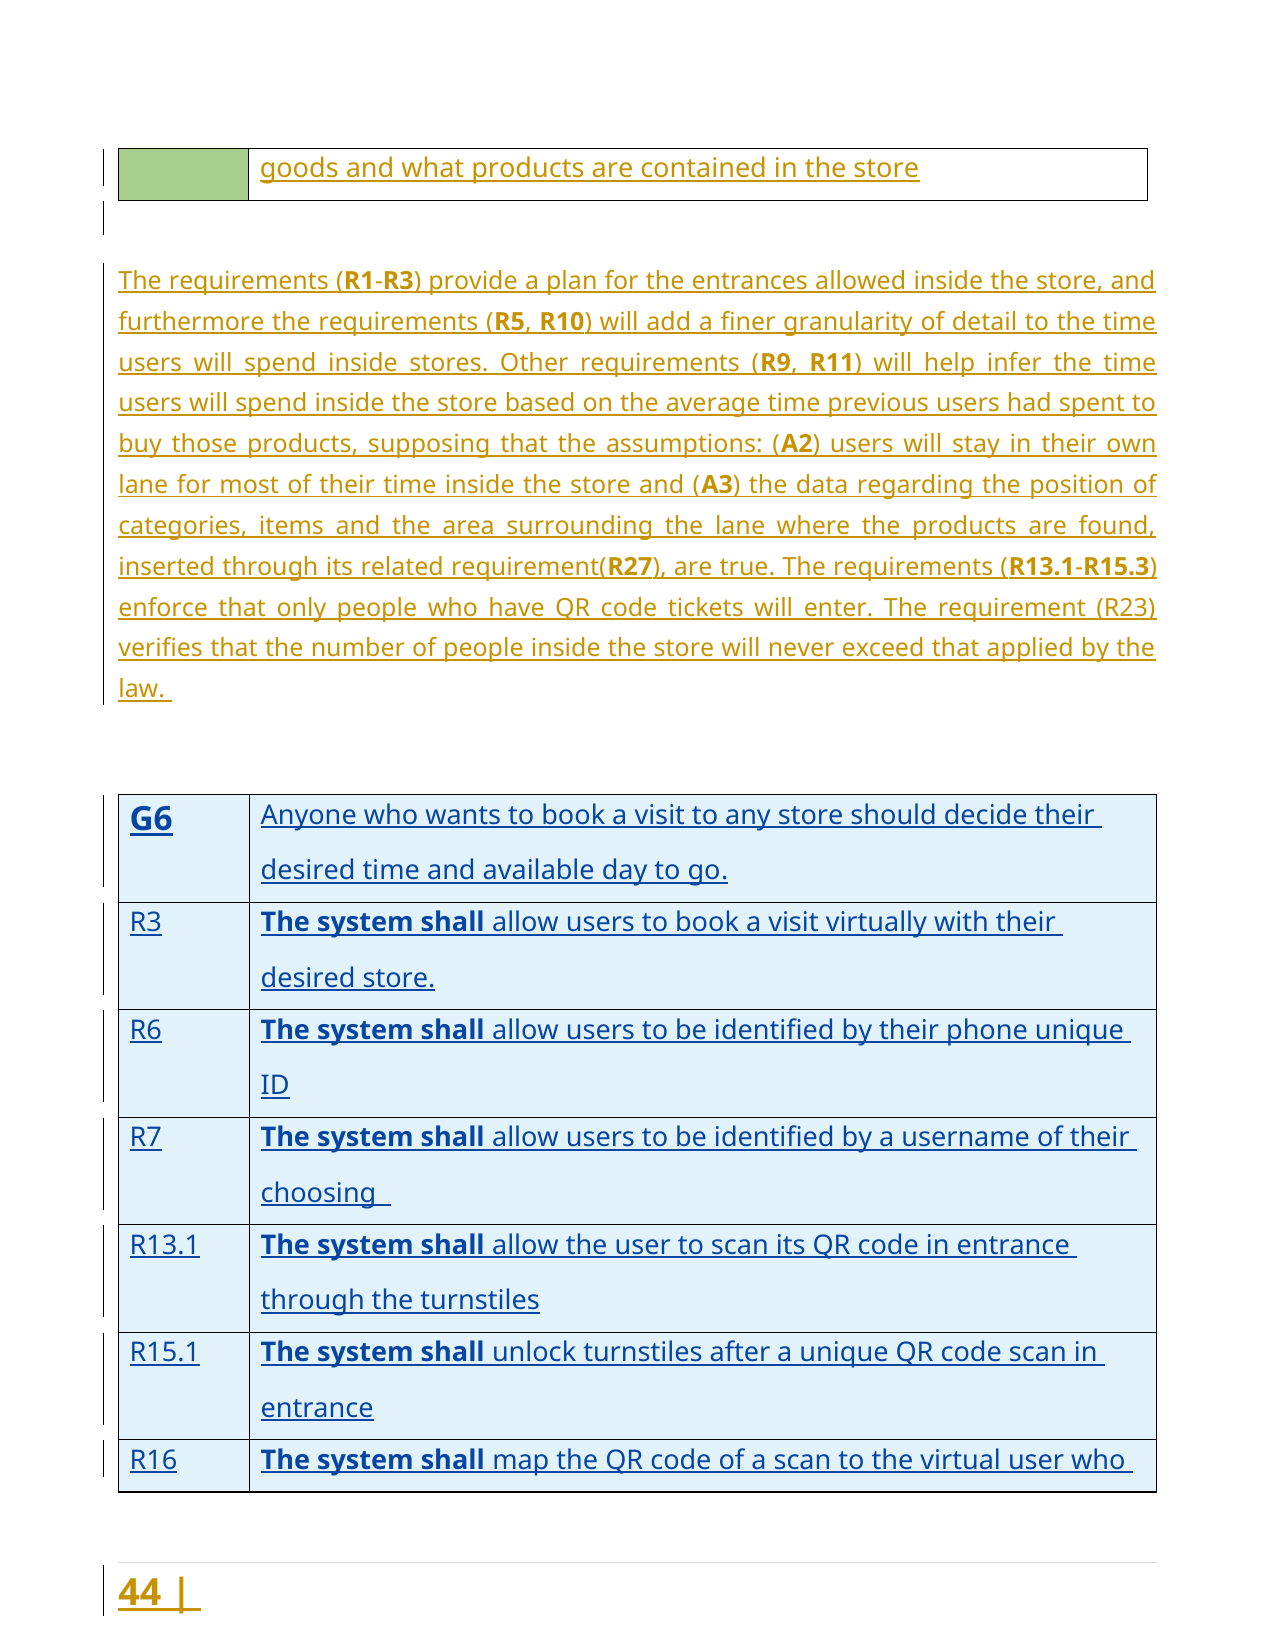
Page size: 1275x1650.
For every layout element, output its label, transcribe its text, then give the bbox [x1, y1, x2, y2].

table_cell R27 [119, 149, 248, 200]
text The requirements (R1-R3) provide a plan for the entrances allowed inside the store, and furthermore the requirements (R5, R10) will add a finer granularity of detail to the time users will spend inside stores. Other requirements (R9, R11) will help infer the time users will spend inside the store based on the average time previous users had spent to buy those products, supposing that the assumptions: (A2) users will stay in their own lane for most of their time inside the store and (A3) the data regarding the position of categories, items and the area surrounding the lane where the products are found, inserted through its related requirement(R27), are true. The requirements (R13.1-R15.3) enforce that only people who have QR code tickets will enter. The requirement (R23) verifies that the number of people inside the store will never exceed that applied by the law. [118, 497, 1157, 577]
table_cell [249, 149, 1147, 200]
text The requirements (R1-R3) provide a plan for the entrances allowed inside the store, and furthermore the requirements (R5, R10) will add a finer granularity of detail to the time users will spend inside stores. Other requirements (R9, R11) will help infer the time users will spend inside the store based on the average time previous users had spent to buy those products, supposing that the assumptions: (A2) users will stay in their own lane for most of their time inside the store and (A3) the data regarding the position of categories, items and the area surrounding the lane where the products are found, inserted through its related requirement(R27), are true. The requirements (R13.1-R15.3) enforce that only people who have QR code tickets will enter. The requirement (R23) verifies that the number of people inside the store will never exceed that applied by the law. [118, 620, 1157, 705]
text The requirements (R1-R3) provide a plan for the entrances allowed inside the store, and furthermore the requirements (R5, R10) will add a finer granularity of detail to the time users will spend inside stores. Other requirements (R9, R11) will help infer the time users will spend inside the store based on the average time previous users had spent to buy those products, supposing that the assumptions: (A2) users will stay in their own lane for most of their time inside the store and (A3) the data regarding the position of categories, items and the area surrounding the lane where the products are found, inserted through its related requirement(R27), are true. The requirements (R13.1-R15.3) enforce that only people who have QR code tickets will enter. The requirement (R23) verifies that the number of people inside the store will never exceed that applied by the law. [118, 262, 1157, 332]
